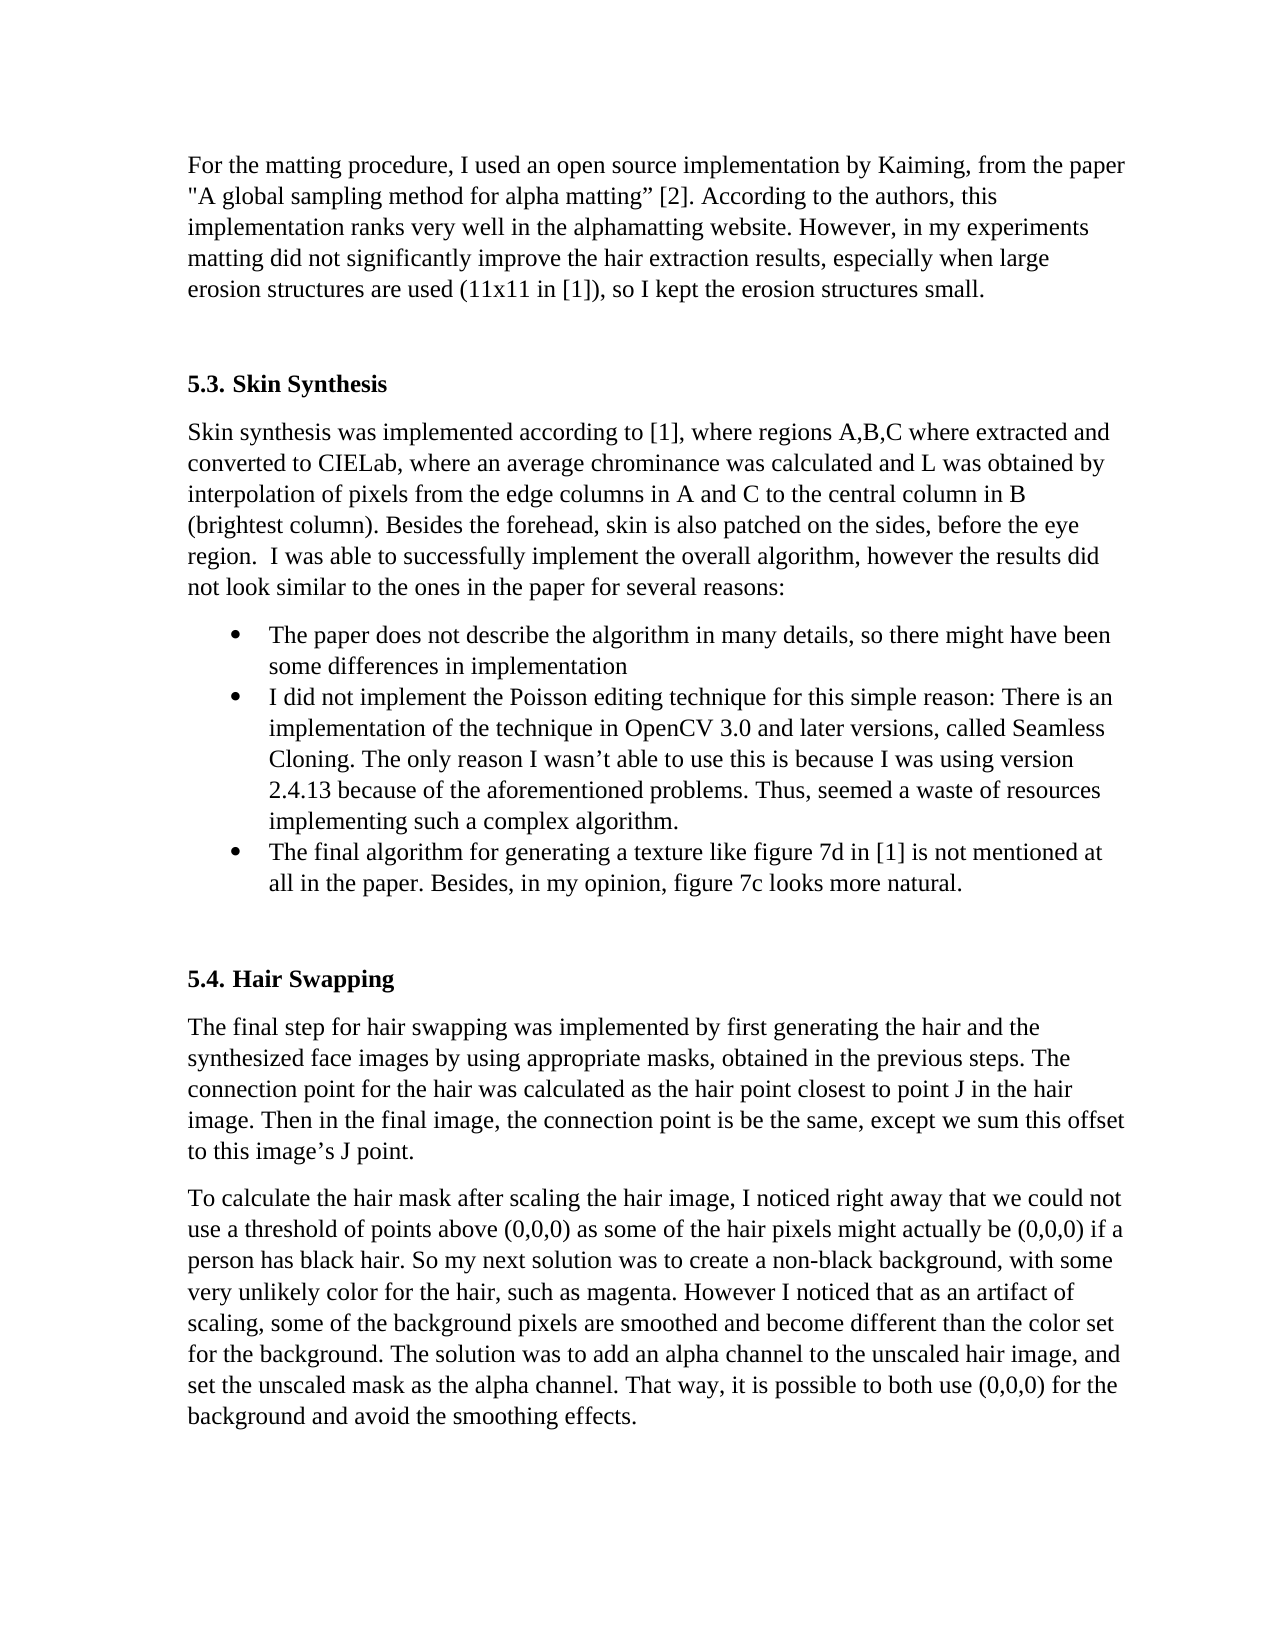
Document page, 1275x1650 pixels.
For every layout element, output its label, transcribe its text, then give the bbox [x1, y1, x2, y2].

list Hair Swapping [187, 964, 1125, 993]
text For the matting procedure, I used an open source implementation by Kaiming, from the paper "A global sampling method for alpha matting” [2]. According to the authors, this implementation ranks very well in the alphamatting website. However, in my experiments matting did not significantly improve the hair extraction results, especially when large erosion structures are used (11x11 in [1]), so I kept the erosion structures small. [187, 150, 1125, 303]
list Skin Synthesis [187, 369, 1125, 398]
list The paper does not describe the algorithm in many details, so there might have been some differences in implementation [231, 620, 1125, 680]
text The final step for hair swapping was implemented by first generating the hair and the synthesized face images by using appropriate masks, obtained in the previous steps. The connection point for the hair was calculated as the hair point closest to point J in the hair image. Then in the final image, the connection point is be the same, except we sum this offset to this image’s J point. [187, 1012, 1125, 1164]
list The final algorithm for generating a texture like figure 7d in [1] is not mentioned at all in the paper. Besides, in my opinion, figure 7c looks more natural. [231, 837, 1125, 897]
text To calculate the hair mask after scaling the hair image, I noticed right away that we could not use a threshold of points above (0,0,0) as some of the hair pixels might actually be (0,0,0) if a person has black hair. So my next solution was to create a non-black background, with some very unlikely color for the hair, such as magenta. However I noticed that as an artifact of scaling, some of the background pixels are smoothed and become different than the color set for the background. The solution was to add an alpha channel to the unscaled hair image, and set the unscaled mask as the alpha channel. That way, it is possible to both use (0,0,0) for the background and avoid the smoothing effects. [187, 1183, 1125, 1429]
text Skin synthesis was implemented according to [1], where regions A,B,C where extracted and converted to CIELab, where an average chrominance was calculated and L was obtained by interpolation of pixels from the edge columns in A and C to the central column in B (brightest column). Besides the forehead, skin is also patched on the sides, before the eye region. I was able to successfully implement the overall algorithm, however the results did not look similar to the ones in the paper for several reasons: [187, 417, 1125, 601]
list I did not implement the Poisson editing technique for this simple reason: There is an implementation of the technique in OpenCV 3.0 and later versions, called Seamless Cloning. The only reason I wasn’t able to use this is because I was using version 2.4.13 because of the aforementioned problems. Thus, seemed a waste of resources implementing such a complex algorithm. [231, 682, 1125, 835]
